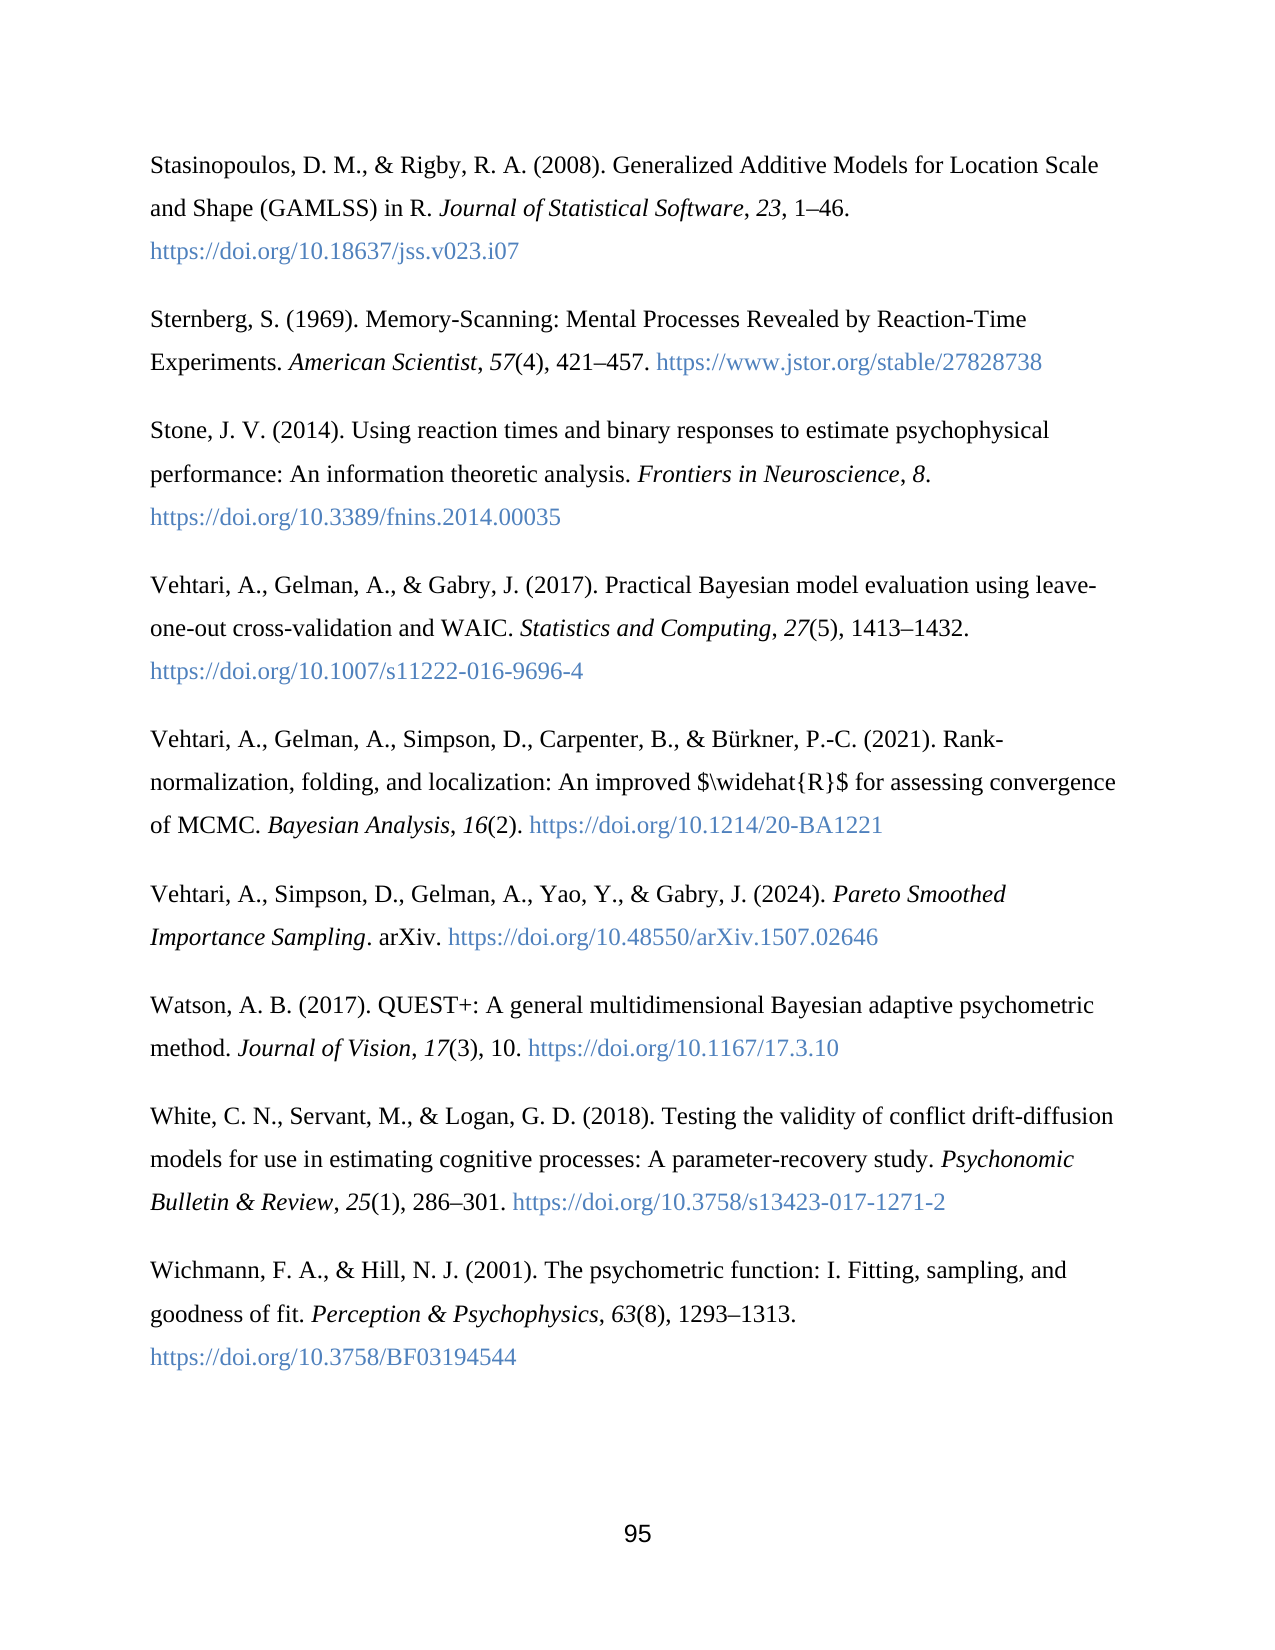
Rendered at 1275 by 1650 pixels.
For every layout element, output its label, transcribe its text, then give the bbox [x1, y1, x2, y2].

text Sternberg, S. (1969). Memory-Scanning: Mental Processes Revealed by Reaction-Time Experiments. American Scientist, 57(4), 421–457. https://www.jstor.org/stable/27828738 [150, 304, 1125, 376]
text Stone, J. V. (2014). Using reaction times and binary responses to estimate psychophysical performance: An information theoretic analysis. Frontiers in Neuroscience, 8. https://doi.org/10.3389/fnins.2014.00035 [150, 416, 1125, 531]
text Vehtari, A., Gelman, A., Simpson, D., Carpenter, B., & Bürkner, P.-C. (2021). Rank-normalization, folding, and localization: An improved $\widehat{R}$ for assessing convergence of MCMC. Bayesian Analysis, 16(2). https://doi.org/10.1214/20-BA1221 [150, 724, 1125, 839]
text Wichmann, F. A., & Hill, N. J. (2001). The psychometric function: I. Fitting, sampling, and goodness of fit. Perception & Psychophysics, 63(8), 1293–1313. https://doi.org/10.3758/BF03194544 [150, 1256, 1125, 1371]
text Vehtari, A., Gelman, A., & Gabry, J. (2017). Practical Bayesian model evaluation using leave-one-out cross-validation and WAIC. Statistics and Computing, 27(5), 1413–1432. https://doi.org/10.1007/s11222-016-9696-4 [150, 570, 1125, 685]
text White, C. N., Servant, M., & Logan, G. D. (2018). Testing the validity of conflict drift-diffusion models for use in estimating cognitive processes: A parameter-recovery study. Psychonomic Bulletin & Review, 25(1), 286–301. https://doi.org/10.3758/s13423-017-1271-2 [150, 1101, 1125, 1216]
text Stasinopoulos, D. M., & Rigby, R. A. (2008). Generalized Additive Models for Location Scale and Shape (GAMLSS) in R. Journal of Statistical Software, 23, 1–46. https://doi.org/10.18637/jss.v023.i07 [150, 150, 1125, 265]
text Watson, A. B. (2017). QUEST+: A general multidimensional Bayesian adaptive psychometric method. Journal of Vision, 17(3), 10. https://doi.org/10.1167/17.3.10 [150, 990, 1125, 1062]
text Vehtari, A., Simpson, D., Gelman, A., Yao, Y., & Gabry, J. (2024). Pareto Smoothed Importance Sampling. arXiv. https://doi.org/10.48550/arXiv.1507.02646 [150, 879, 1125, 951]
